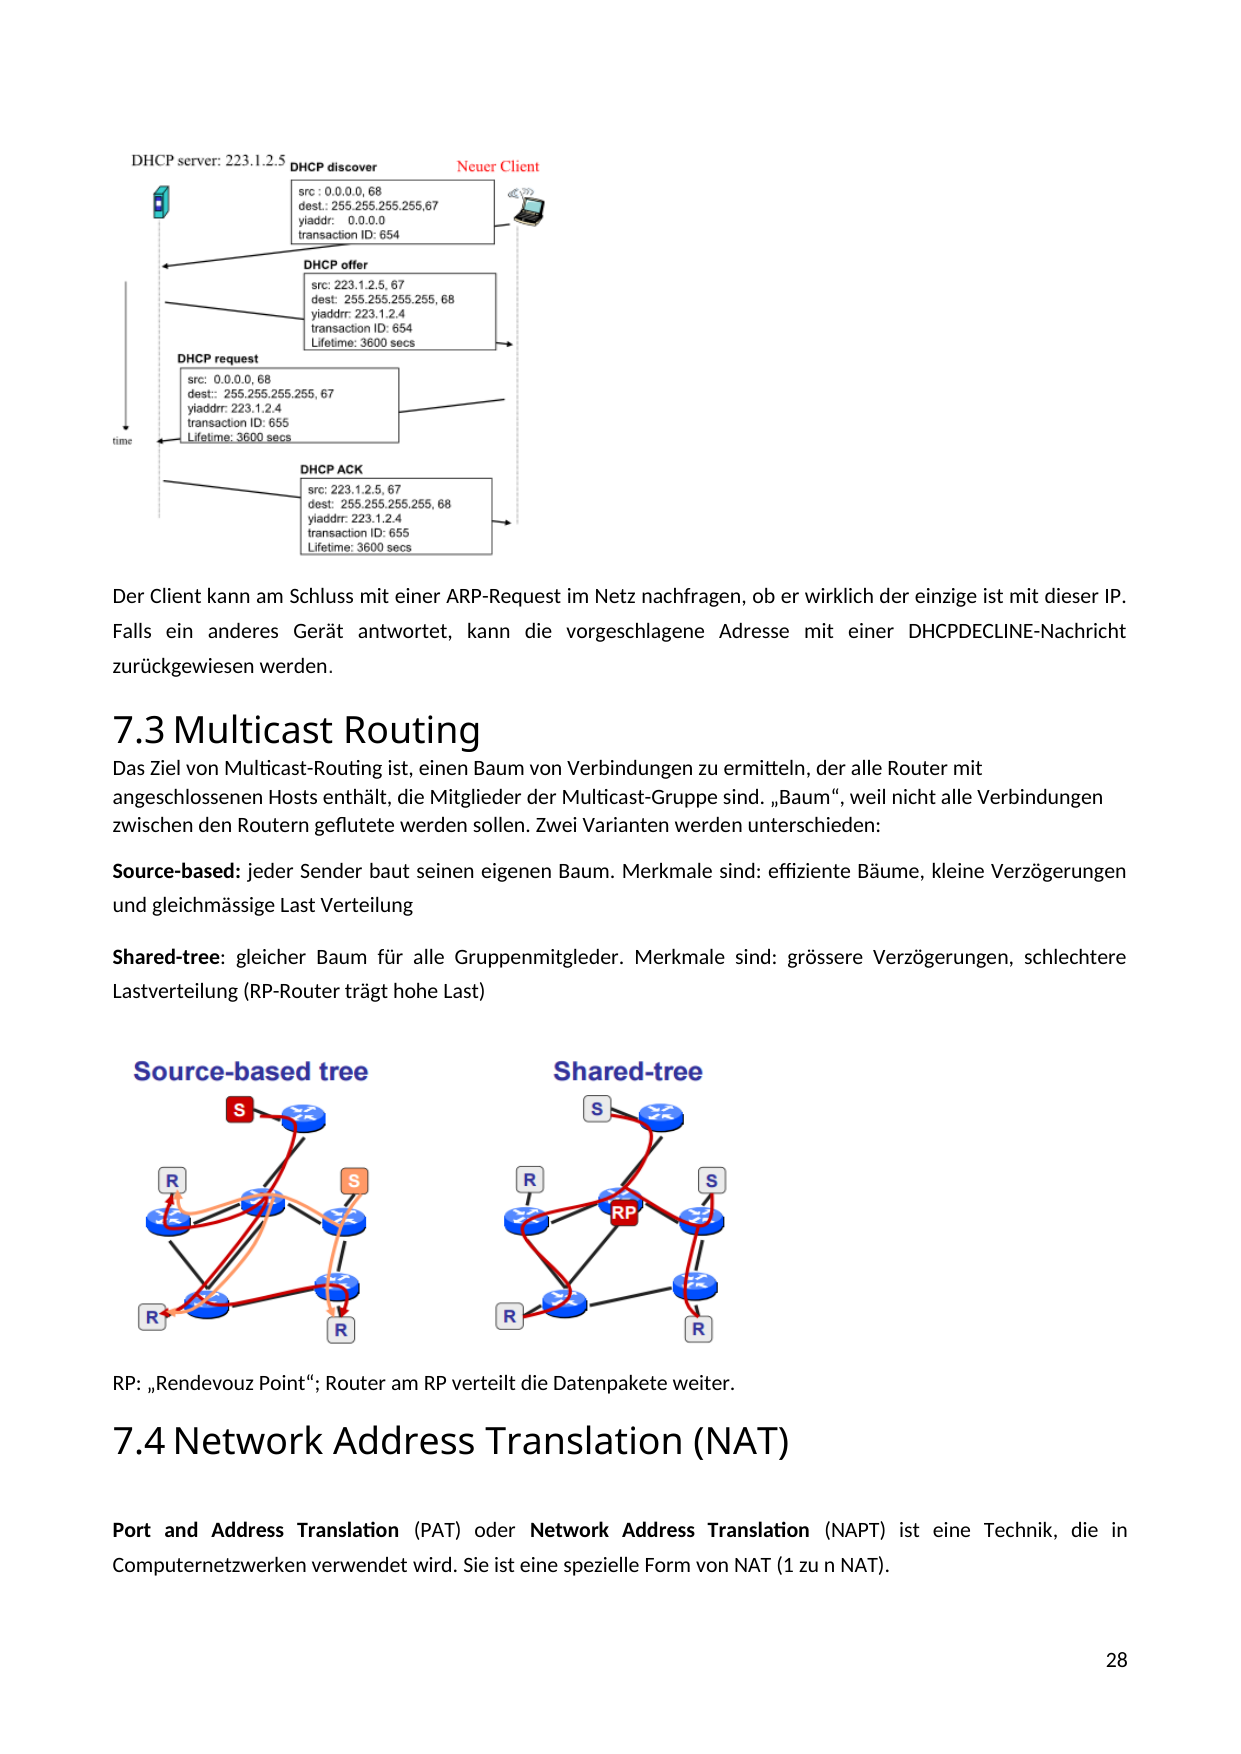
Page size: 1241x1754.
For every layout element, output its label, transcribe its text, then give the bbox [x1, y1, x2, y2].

picture [112, 1057, 766, 1350]
text Shared-tree: gleicher Baum für alle Gruppenmitgleder. Merkmale sind: grössere Verzögerungen, schlechtere Lastverteilung (RP-Router trägt hohe Last) [112, 943, 1128, 1004]
subtitle Multicast Routing [112, 703, 1128, 754]
text Der Client kann am Schluss mit einer ARP-Request im Netz nachfragen, ob er wirklich der einzige ist mit dieser IP. Falls ein anderes Gerät antwortet, kann die vorgeschlagene Adresse mit einer DHCPDECLINE-Nachricht zurückgewiesen werden. [112, 583, 1128, 678]
text Source-based: jeder Sender baut seinen eigenen Baum. Merkmale sind: effiziente Bäume, kleine Verzögerungen und gleichmässige Last Verteilung [112, 857, 1128, 918]
text Port and Address Translation (PAT) oder Network Address Translation (NAPT) ist eine Technik, die in Computernetzwerken verwendet wird. Sie ist eine spezielle Form von NAT (1 zu n NAT). [112, 1516, 1128, 1578]
picture [112, 150, 546, 558]
subtitle Network Address Translation (NAT) [112, 1414, 1128, 1465]
text RP: „Rendevouz Point“; Router am RP verteilt die Datenpakete weiter. [112, 1369, 1128, 1395]
text Das Ziel von Multicast-Routing ist, einen Baum von Verbindungen zu ermitteln, der alle Router mit angeschlossenen Hosts enthält, die Mitglieder der Multicast-Gruppe sind. „Baum“, weil nicht alle Verbindungen zwischen den Routern geflutete werden sollen. Zwei Varianten werden unterschieden: [112, 754, 1128, 838]
